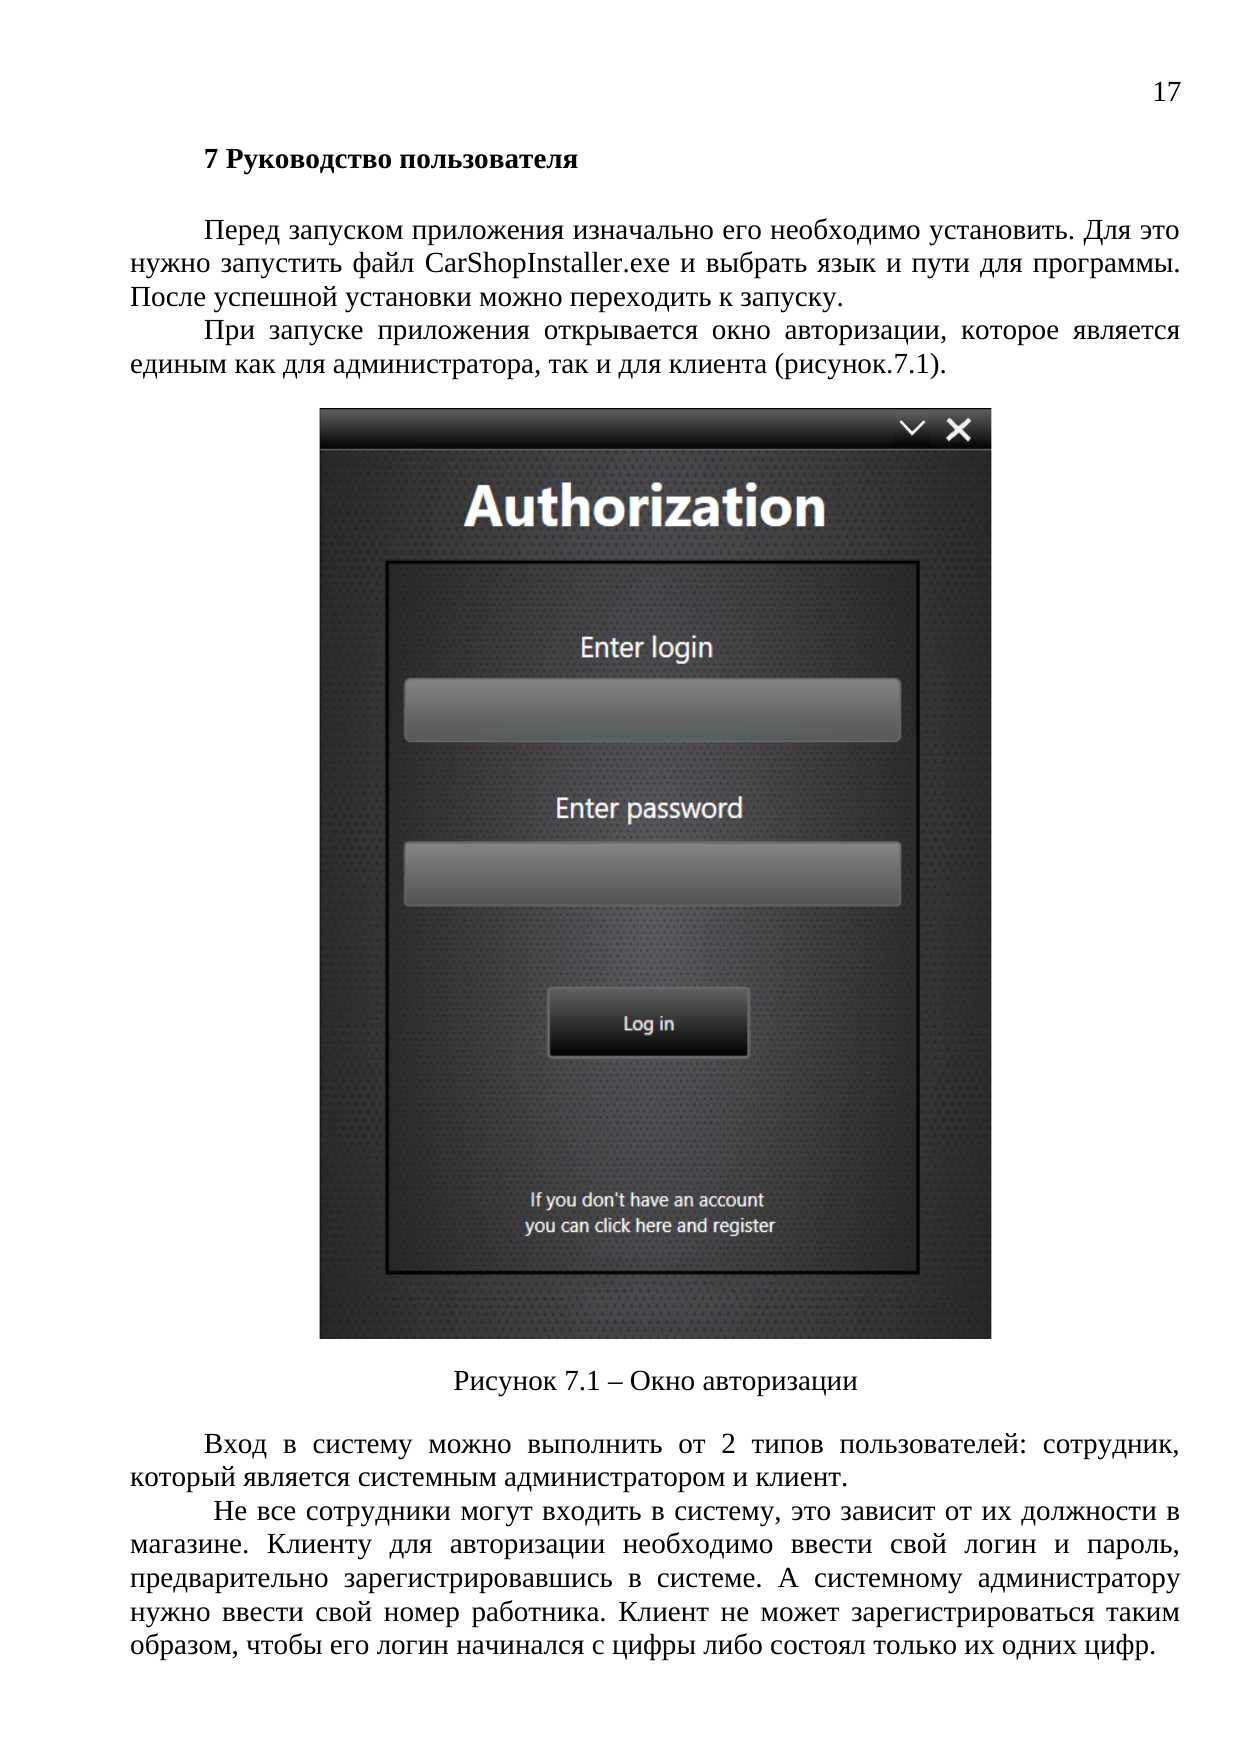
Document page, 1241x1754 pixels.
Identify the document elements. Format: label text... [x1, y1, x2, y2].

text Рисунок 7.1 – Окно авторизации [130, 1363, 1181, 1397]
subtitle Руководство пользователя [130, 141, 1181, 174]
text Перед запуском приложения изначально его необходимо установить. Для это нужно запустить файл CarShopInstaller.exe и выбрать язык и пути для программы. После успешной установки можно переходить к запуску. [130, 212, 1181, 312]
text Не все сотрудники могут входить в систему, это зависит от их должности в магазине. Клиенту для авторизации необходимо ввести свой логин и пароль, предварительно зарегистрировавшись в системе. А системному администратору нужно ввести свой номер работника. Клиент не может зарегистрироваться таким образом, чтобы его логин начинался с цифры либо состоял только их одних цифр. [130, 1493, 1181, 1661]
text Вход в систему можно выполнить от 2 типов пользователей: сотрудник, который является системным администратором и клиент. [130, 1426, 1181, 1493]
text При запуске приложения открывается окно авторизации, которое является единым как для администратора, так и для клиента (рисунок.7.1). [130, 312, 1181, 379]
picture [319, 408, 992, 1339]
